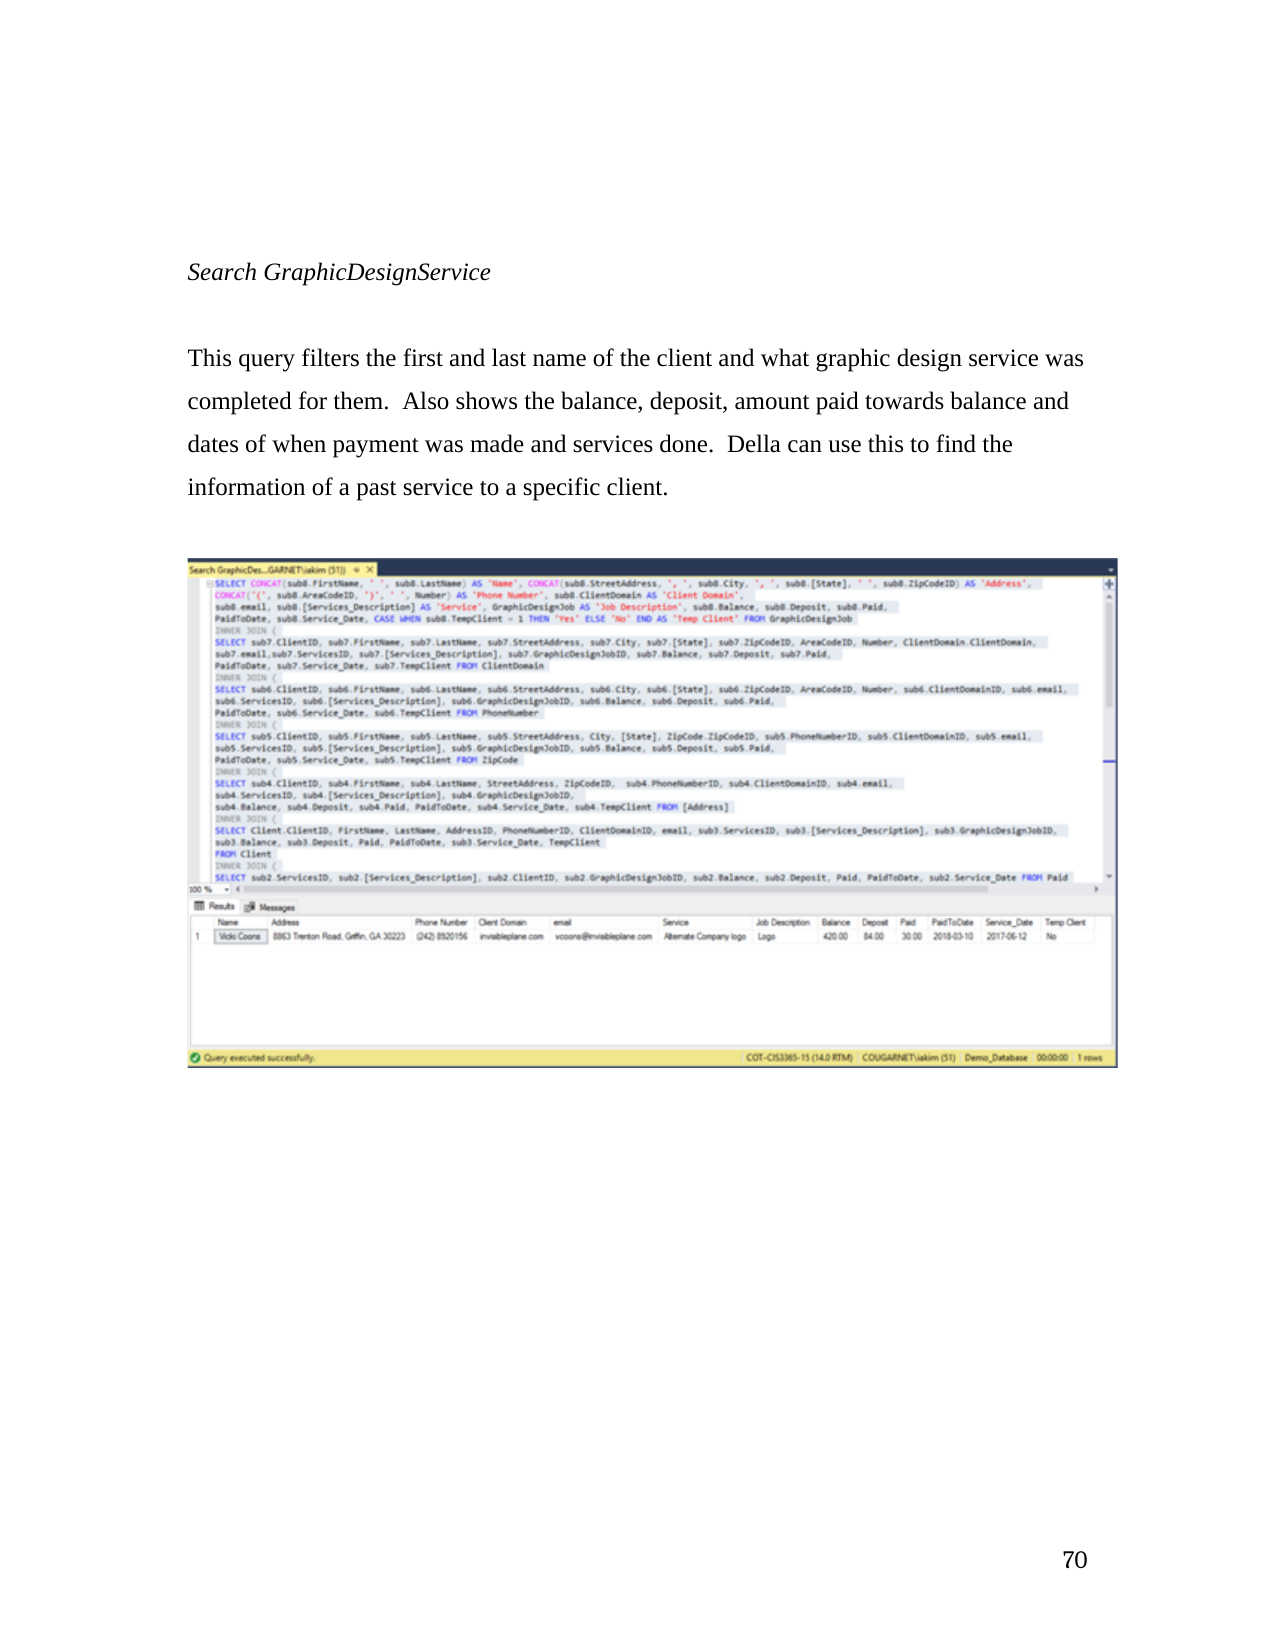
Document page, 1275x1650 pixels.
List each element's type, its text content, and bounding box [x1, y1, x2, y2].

picture [187, 558, 1118, 1068]
text This query filters the first and last name of the client and what graphic design service was completed for them. Also shows the balance, deposit, amount paid towards balance and dates of when payment was made and services done. Della can use this to find the information of a past service to a specific client. [187, 343, 1087, 501]
text Search GraphicDesignService [187, 257, 1087, 285]
